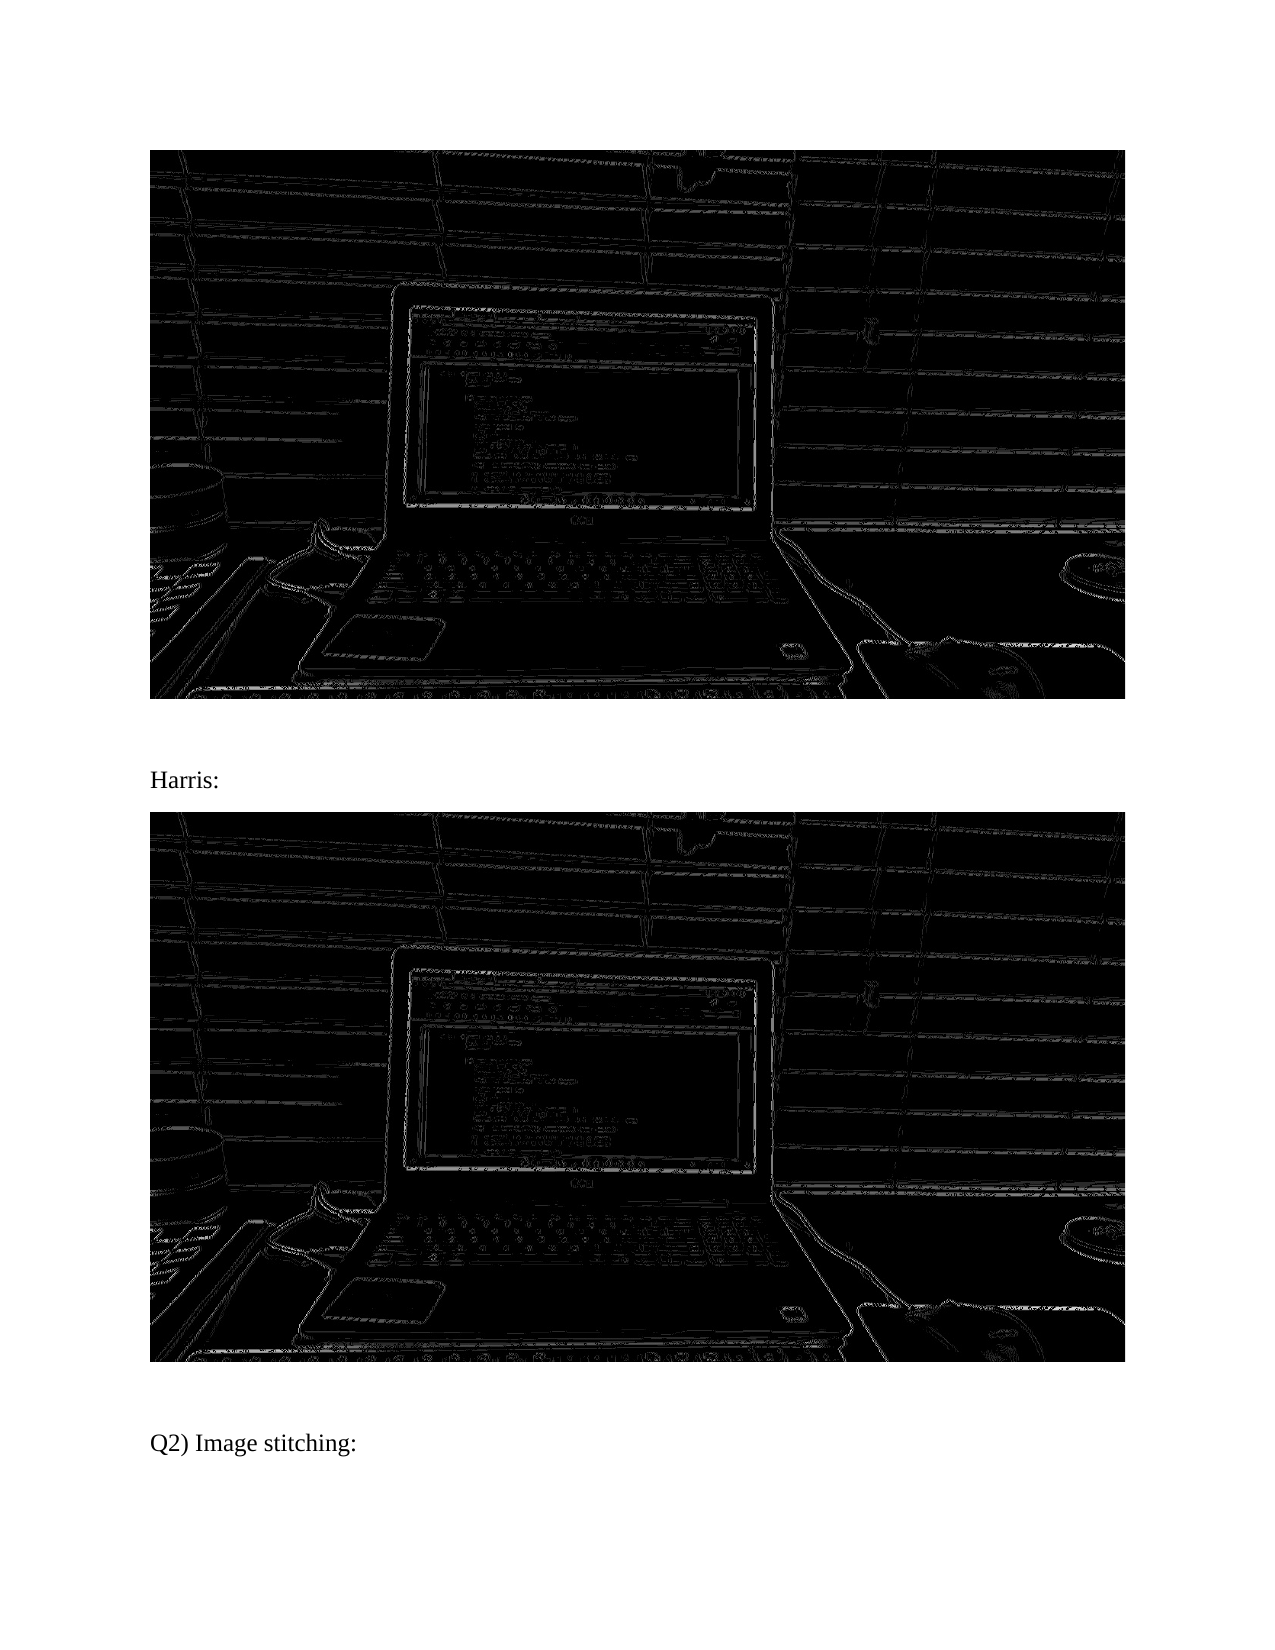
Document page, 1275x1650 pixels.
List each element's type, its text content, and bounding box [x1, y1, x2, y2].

text Harris: [150, 765, 1125, 794]
text Q2) Image stitching: [150, 1428, 1125, 1457]
picture [150, 150, 1125, 699]
picture [150, 812, 1125, 1362]
